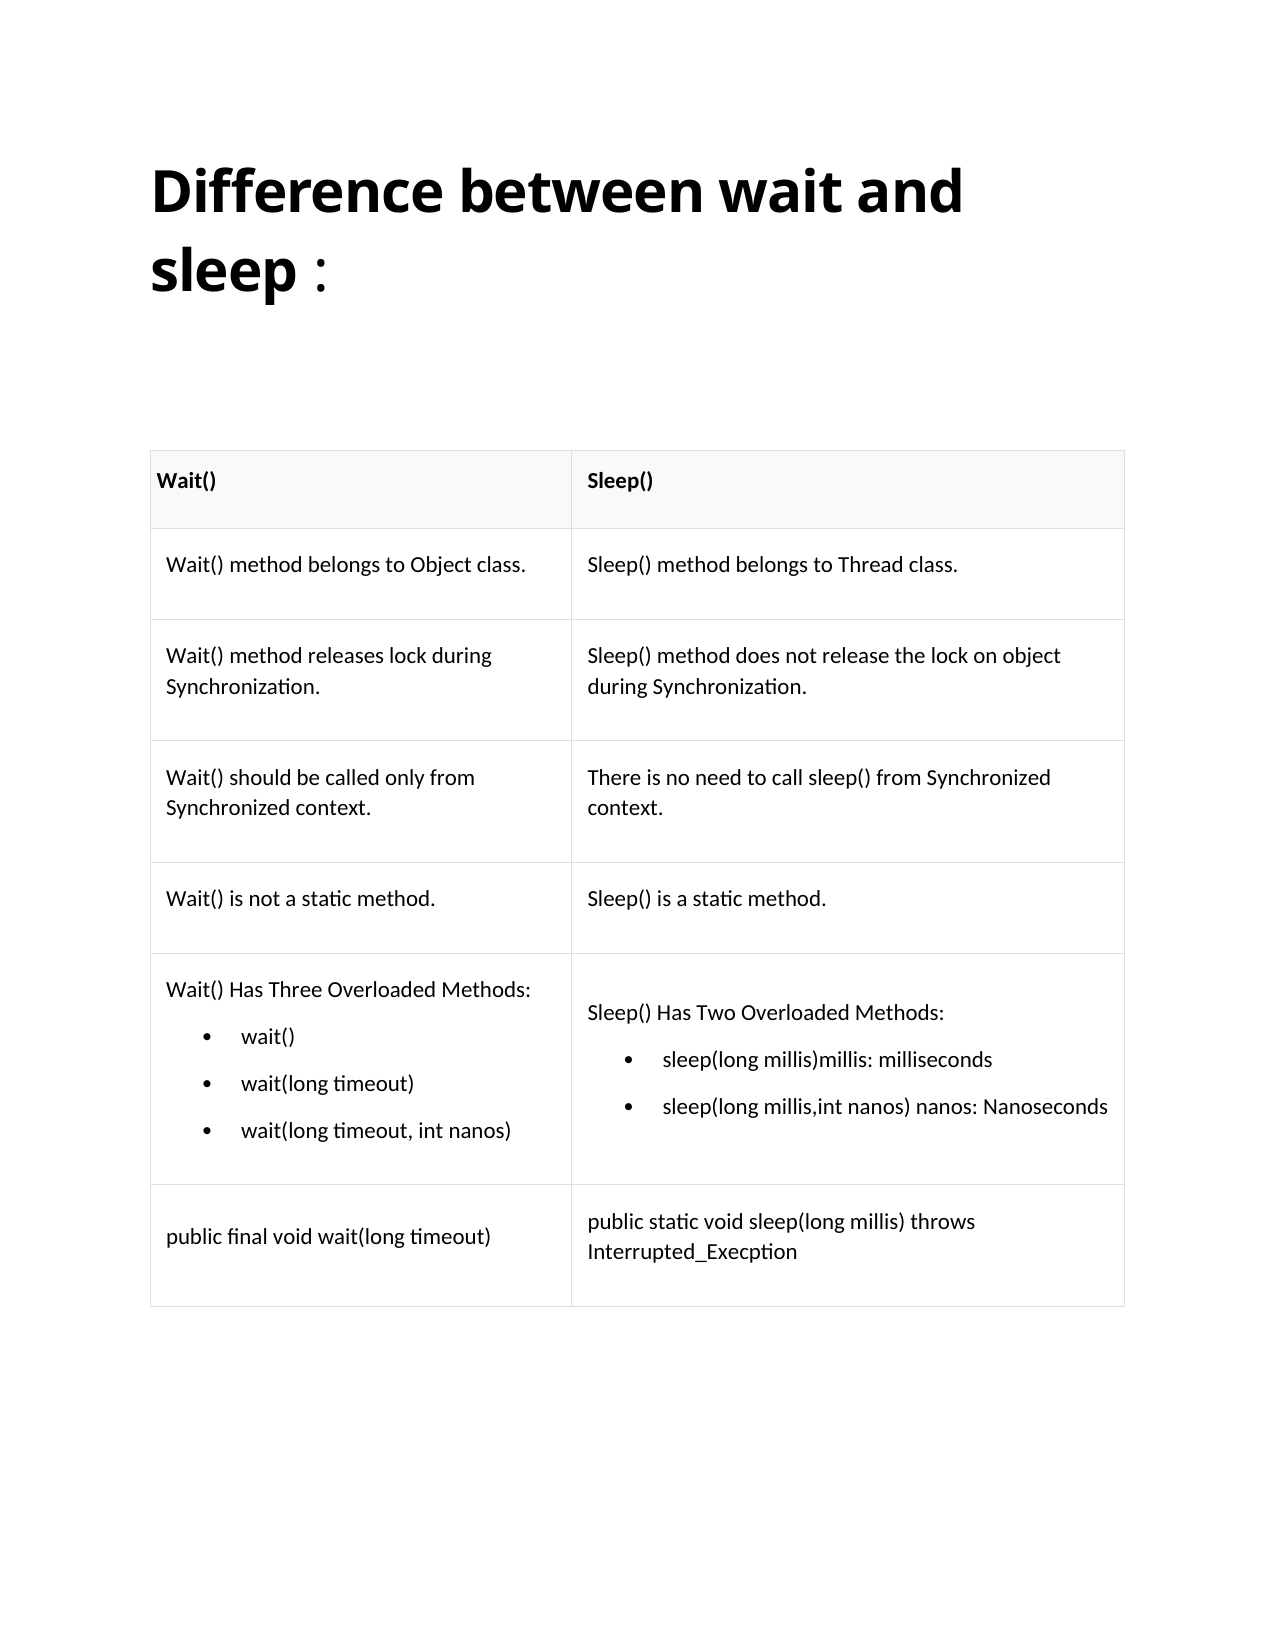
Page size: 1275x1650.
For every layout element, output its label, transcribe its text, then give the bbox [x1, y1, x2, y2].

table_cell public static void sleep(long millis) throws Interrupted_Execption [572, 1185, 1124, 1306]
table_cell Wait() method belongs to Object class. [151, 529, 571, 619]
table_cell public final void wait(long timeout) [151, 1185, 571, 1306]
table_cell Wait() method releases lock during Synchronization. [151, 620, 571, 740]
table_cell Sleep() method does not release the lock on object during Synchronization. [572, 620, 1124, 740]
table_cell Sleep() method belongs to Thread class. [572, 529, 1124, 619]
table_header Sleep() [572, 451, 1124, 528]
table_cell Wait() is not a static method. [151, 863, 571, 953]
table_cell Wait() Has Three Overloaded Methods: wait() wait(long timeout) wait(long timeout, int nanos) [151, 954, 571, 1184]
table_cell Sleep() is a static method. [572, 863, 1124, 953]
table_cell There is no need to call sleep() from Synchronized context. [572, 741, 1124, 862]
table_header Wait() [151, 451, 571, 528]
table_cell Wait() should be called only from Synchronized context. [151, 741, 571, 862]
table_cell Sleep() Has Two Overloaded Methods: sleep(long millis)millis: milliseconds sleep(long millis,int nanos) nanos: Nanoseconds [572, 954, 1124, 1184]
title Difference between wait and sleep : [150, 150, 1125, 309]
